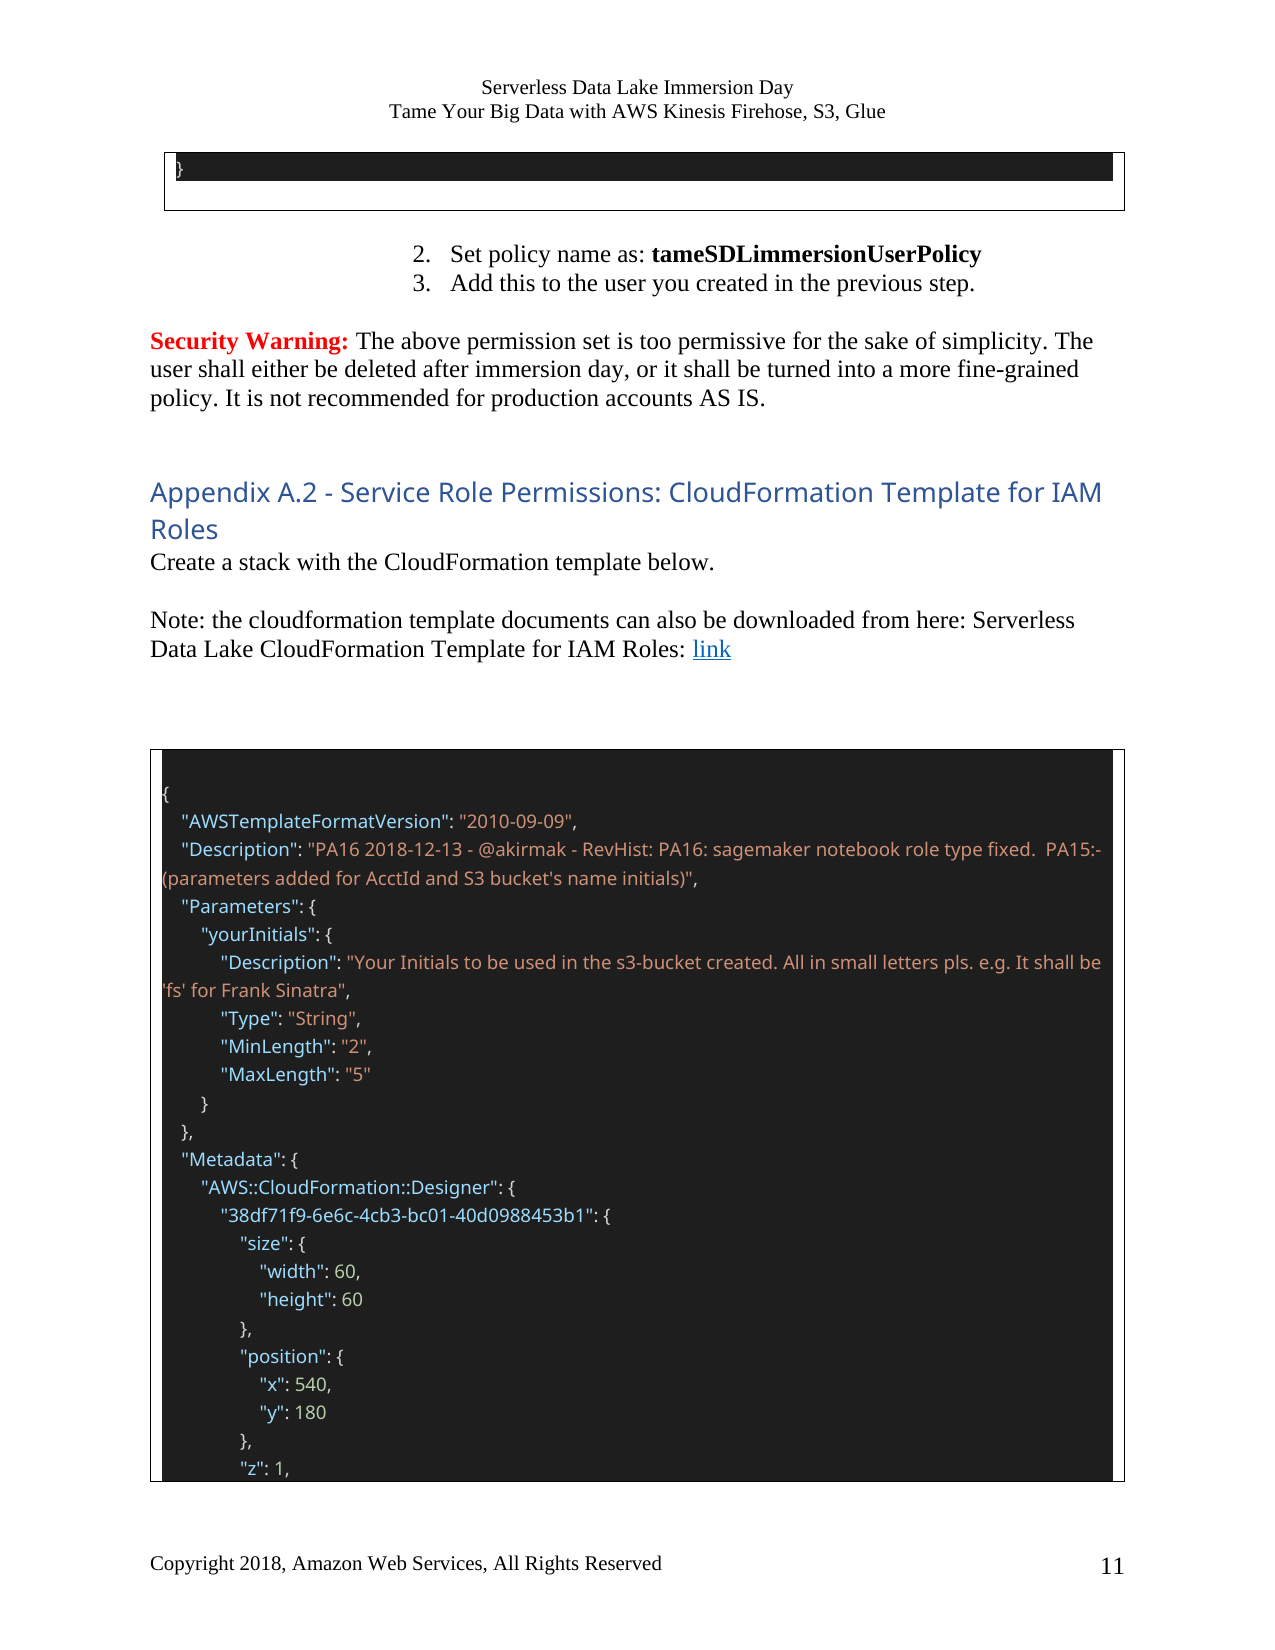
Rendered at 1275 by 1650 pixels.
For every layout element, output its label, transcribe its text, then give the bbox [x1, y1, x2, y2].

subtitle Appendix A.2 - Service Role Permissions: CloudFormation Template for IAM Roles [150, 474, 1125, 547]
list Set policy name as: tameSDLimmersionUserPolicy [412, 239, 1125, 268]
text Create a stack with the CloudFormation template below. [150, 547, 1125, 576]
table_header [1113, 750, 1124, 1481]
text Note: the cloudformation template documents can also be downloaded from here: Serverless Data Lake CloudFormation Template for IAM Roles: link [150, 605, 1125, 662]
text Security Warning: The above permission set is too permissive for the sake of simplicity. The user shall either be deleted after immersion day, or it shall be turned into a more fine-grained policy. It is not recommended for production accounts AS IS. [150, 326, 1125, 412]
list Add this to the user you created in the previous step. [412, 268, 1125, 297]
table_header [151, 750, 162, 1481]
